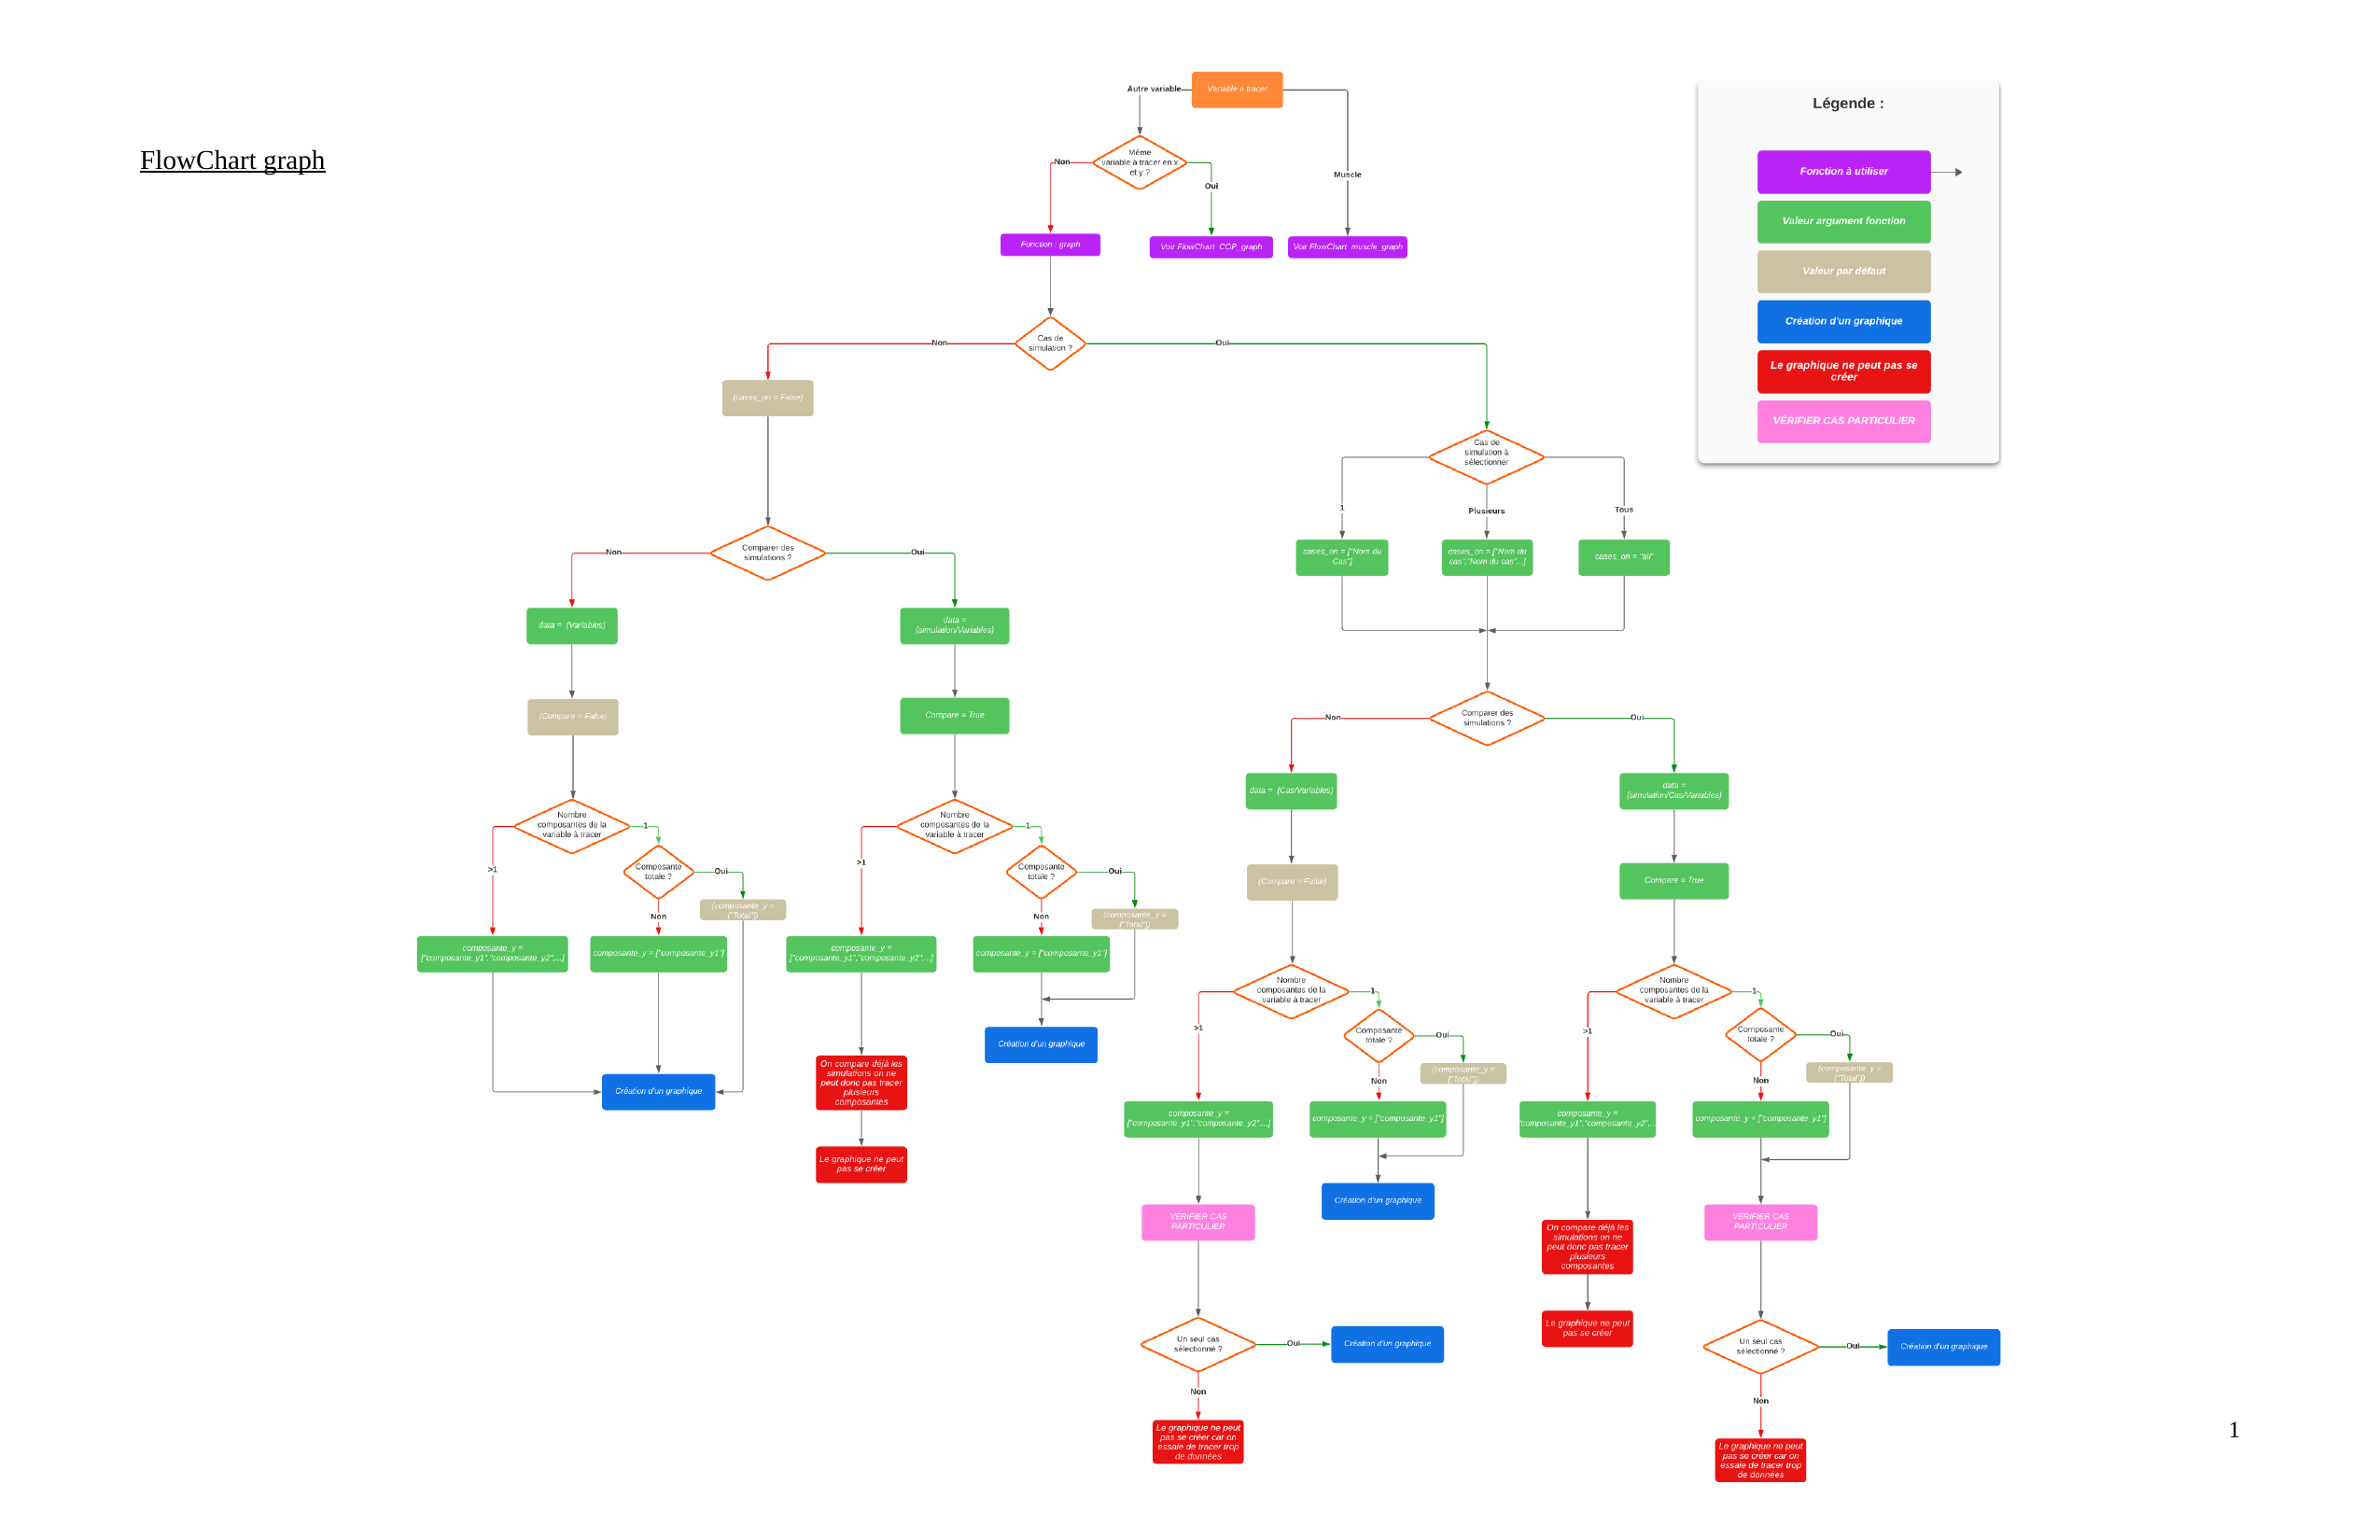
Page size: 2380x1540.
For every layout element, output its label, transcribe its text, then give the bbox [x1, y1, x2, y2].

picture [347, 9, 2040, 144]
subtitle FlowChart graph [140, 144, 2240, 175]
picture [347, 175, 2040, 1538]
